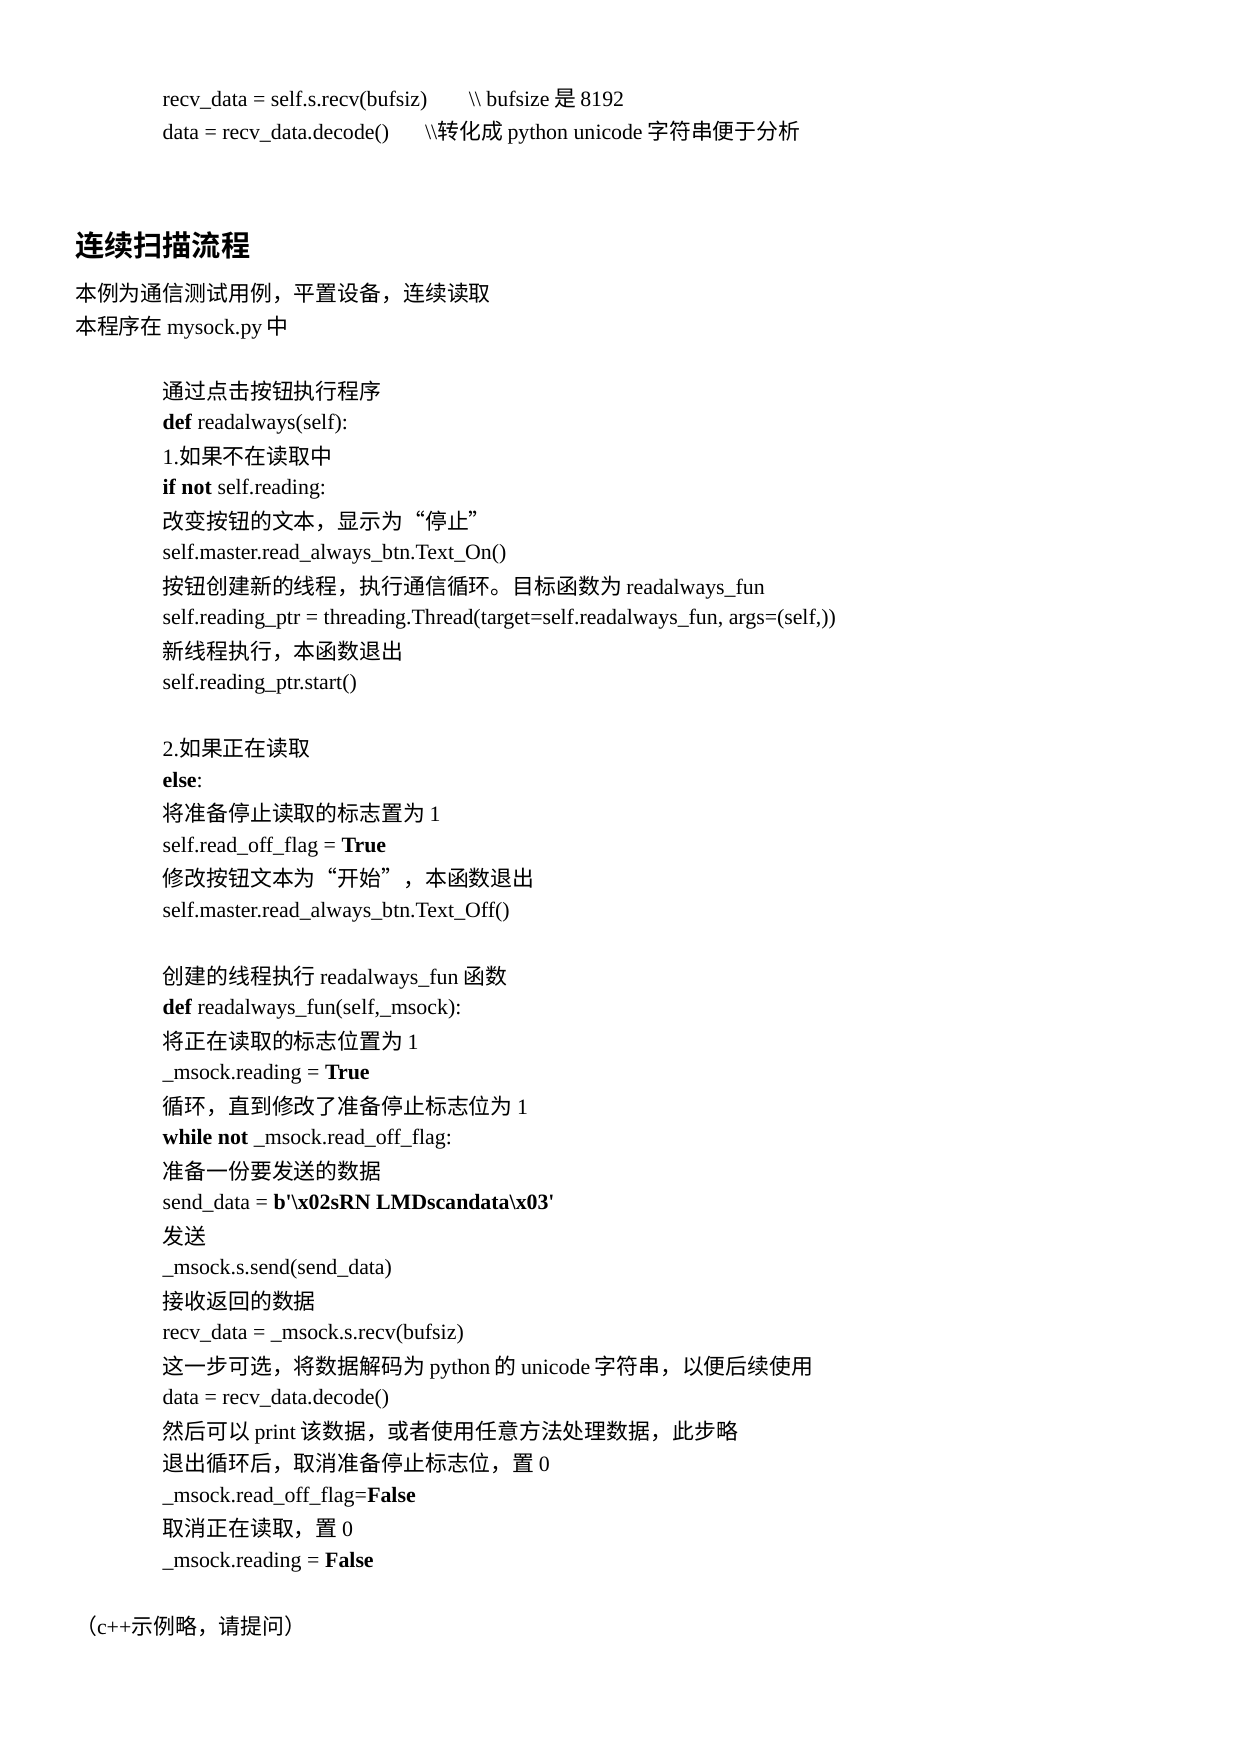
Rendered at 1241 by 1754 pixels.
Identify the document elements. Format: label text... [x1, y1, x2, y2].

text _msock.reading = True [162, 1056, 1165, 1088]
text 创建的线程执行readalways_fun函数 [162, 958, 1165, 991]
text 按钮创建新的线程，执行通信循环。目标函数为readalways_fun [162, 568, 1165, 601]
text 通过点击按钮执行程序 [162, 373, 1165, 406]
text self.reading_ptr.start() [162, 666, 1165, 698]
text 取消正在读取，置0 [162, 1511, 1165, 1543]
text 发送 [162, 1218, 1165, 1251]
text 本例为通信测试用例，平置设备，连续读取 [75, 276, 1165, 308]
text data = recv_data.decode() \\转化成python unicode字符串便于分析 [162, 113, 1165, 146]
subtitle 连续扫描流程 [75, 211, 1165, 276]
text 接收返回的数据 [162, 1283, 1165, 1316]
text 将正在读取的标志位置为1 [162, 1023, 1165, 1056]
text 本程序在mysock.py中 [75, 308, 1165, 341]
text 改变按钮的文本，显示为“停止” [162, 503, 1165, 536]
text while not _msock.read_off_flag: [162, 1121, 1165, 1153]
text self.reading_ptr = threading.Thread(target=self.readalways_fun, args=(self,)) [162, 601, 1165, 633]
text _msock.reading = False [162, 1543, 1165, 1576]
text （c++示例略，请提问） [75, 1608, 1165, 1641]
text 1.如果不在读取中 [162, 438, 1165, 471]
text 循环，直到修改了准备停止标志位为1 [162, 1088, 1165, 1121]
text 修改按钮文本为“开始”，本函数退出 [162, 861, 1165, 893]
text else: [162, 763, 1165, 796]
text _msock.s.send(send_data) [162, 1251, 1165, 1283]
text def readalways_fun(self,_msock): [162, 991, 1165, 1023]
text 新线程执行，本函数退出 [162, 633, 1165, 666]
text data = recv_data.decode() [162, 1381, 1165, 1413]
text 2.如果正在读取 [162, 731, 1165, 763]
text self.read_off_flag = True [162, 828, 1165, 861]
text send_data = b'\x02sRN LMDscandata\x03' [162, 1186, 1165, 1218]
text 准备一份要发送的数据 [162, 1153, 1165, 1186]
text if not self.reading: [162, 471, 1165, 503]
text 然后可以print该数据，或者使用任意方法处理数据，此步略 [162, 1413, 1165, 1446]
text self.master.read_always_btn.Text_On() [162, 536, 1165, 568]
text recv_data = _msock.s.recv(bufsiz) [162, 1316, 1165, 1348]
text self.master.read_always_btn.Text_Off() [162, 893, 1165, 926]
text _msock.read_off_flag=False [162, 1478, 1165, 1511]
text 将准备停止读取的标志置为1 [162, 796, 1165, 828]
text 退出循环后，取消准备停止标志位，置0 [162, 1446, 1165, 1478]
text recv_data = self.s.recv(bufsiz) \\ bufsize是8192 [162, 81, 1165, 113]
text def readalways(self): [162, 406, 1165, 438]
text 这一步可选，将数据解码为python的unicode字符串，以便后续使用 [162, 1348, 1165, 1381]
